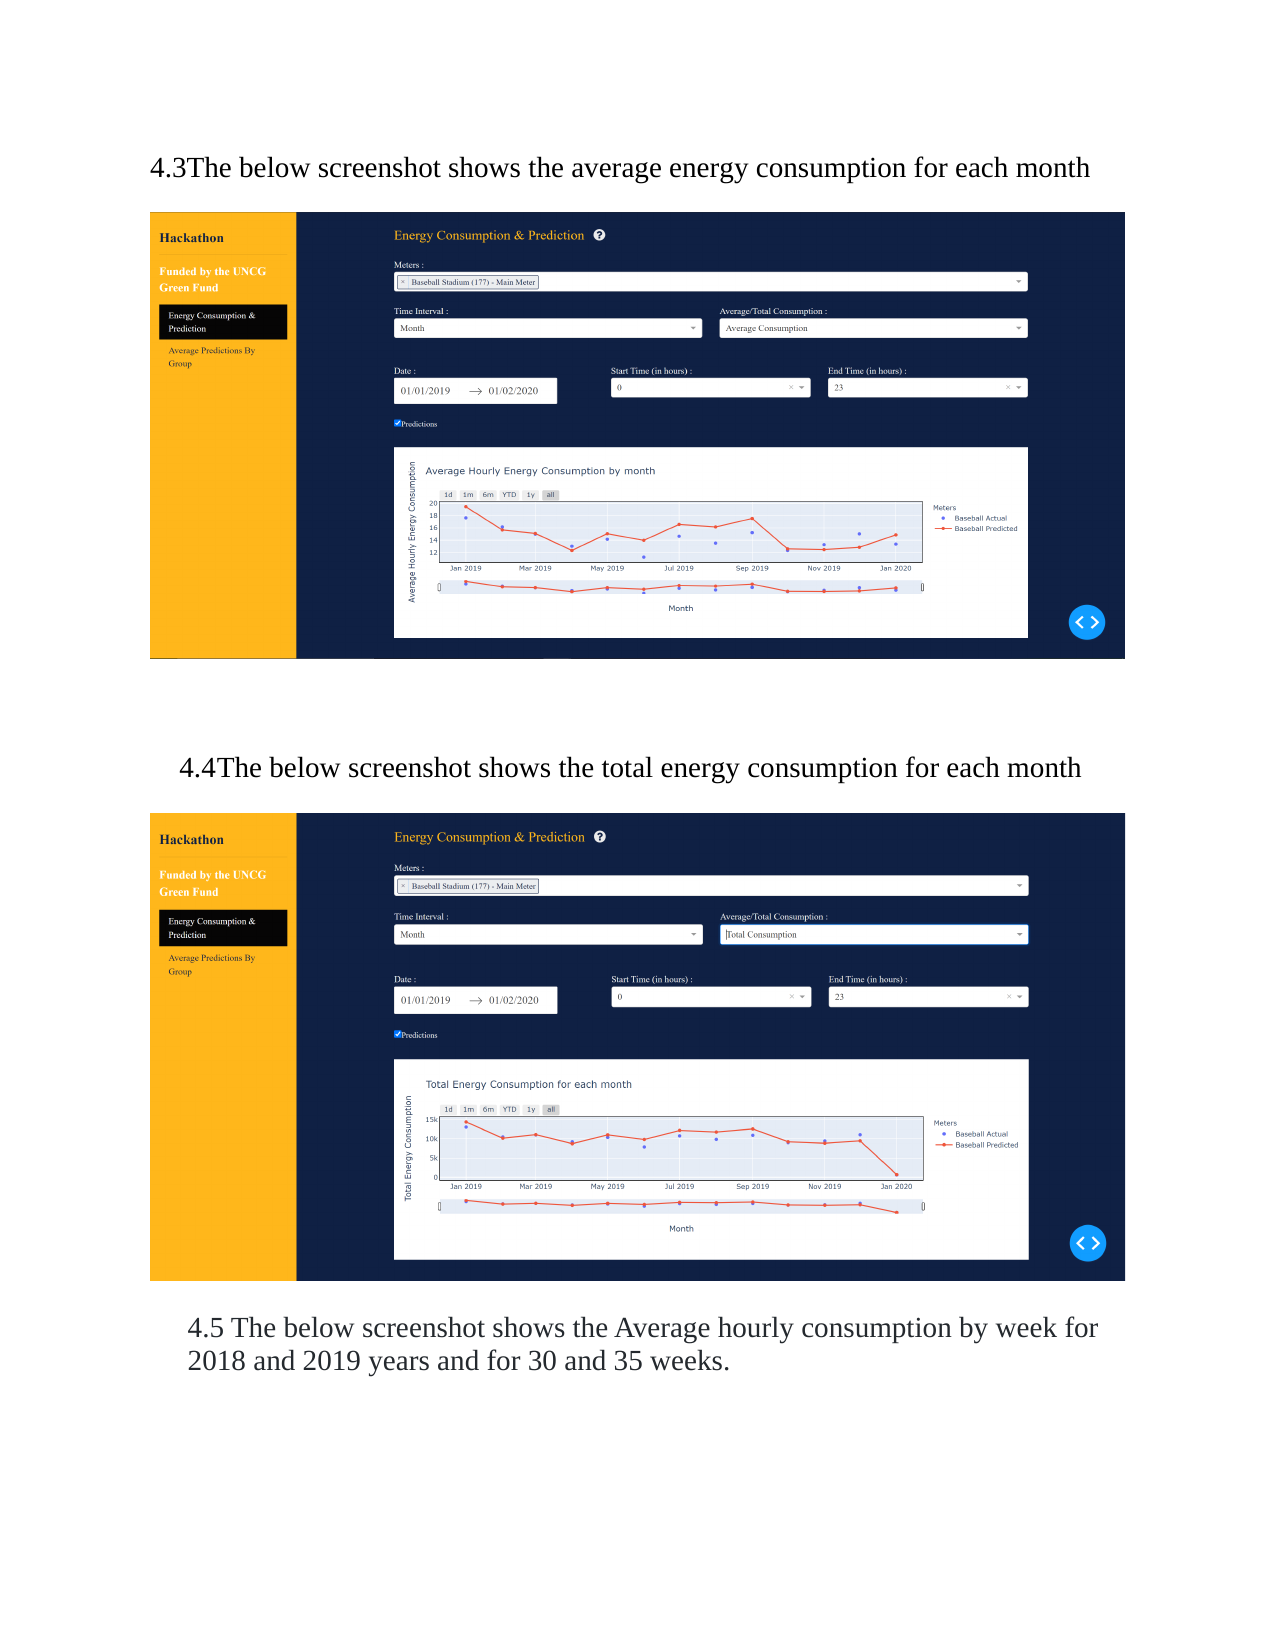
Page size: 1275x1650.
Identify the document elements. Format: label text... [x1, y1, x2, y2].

list 4.5 The below screenshot shows the Average hourly consumption by week for 2018 and 2019 years and for 30 and 35 weeks. [187, 1310, 1125, 1377]
text 4.3The below screenshot shows the average energy consumption for each month [150, 150, 1125, 183]
picture [150, 212, 1125, 659]
picture [150, 813, 1125, 1281]
list The below screenshot shows the total energy consumption for each month [179, 750, 1125, 784]
